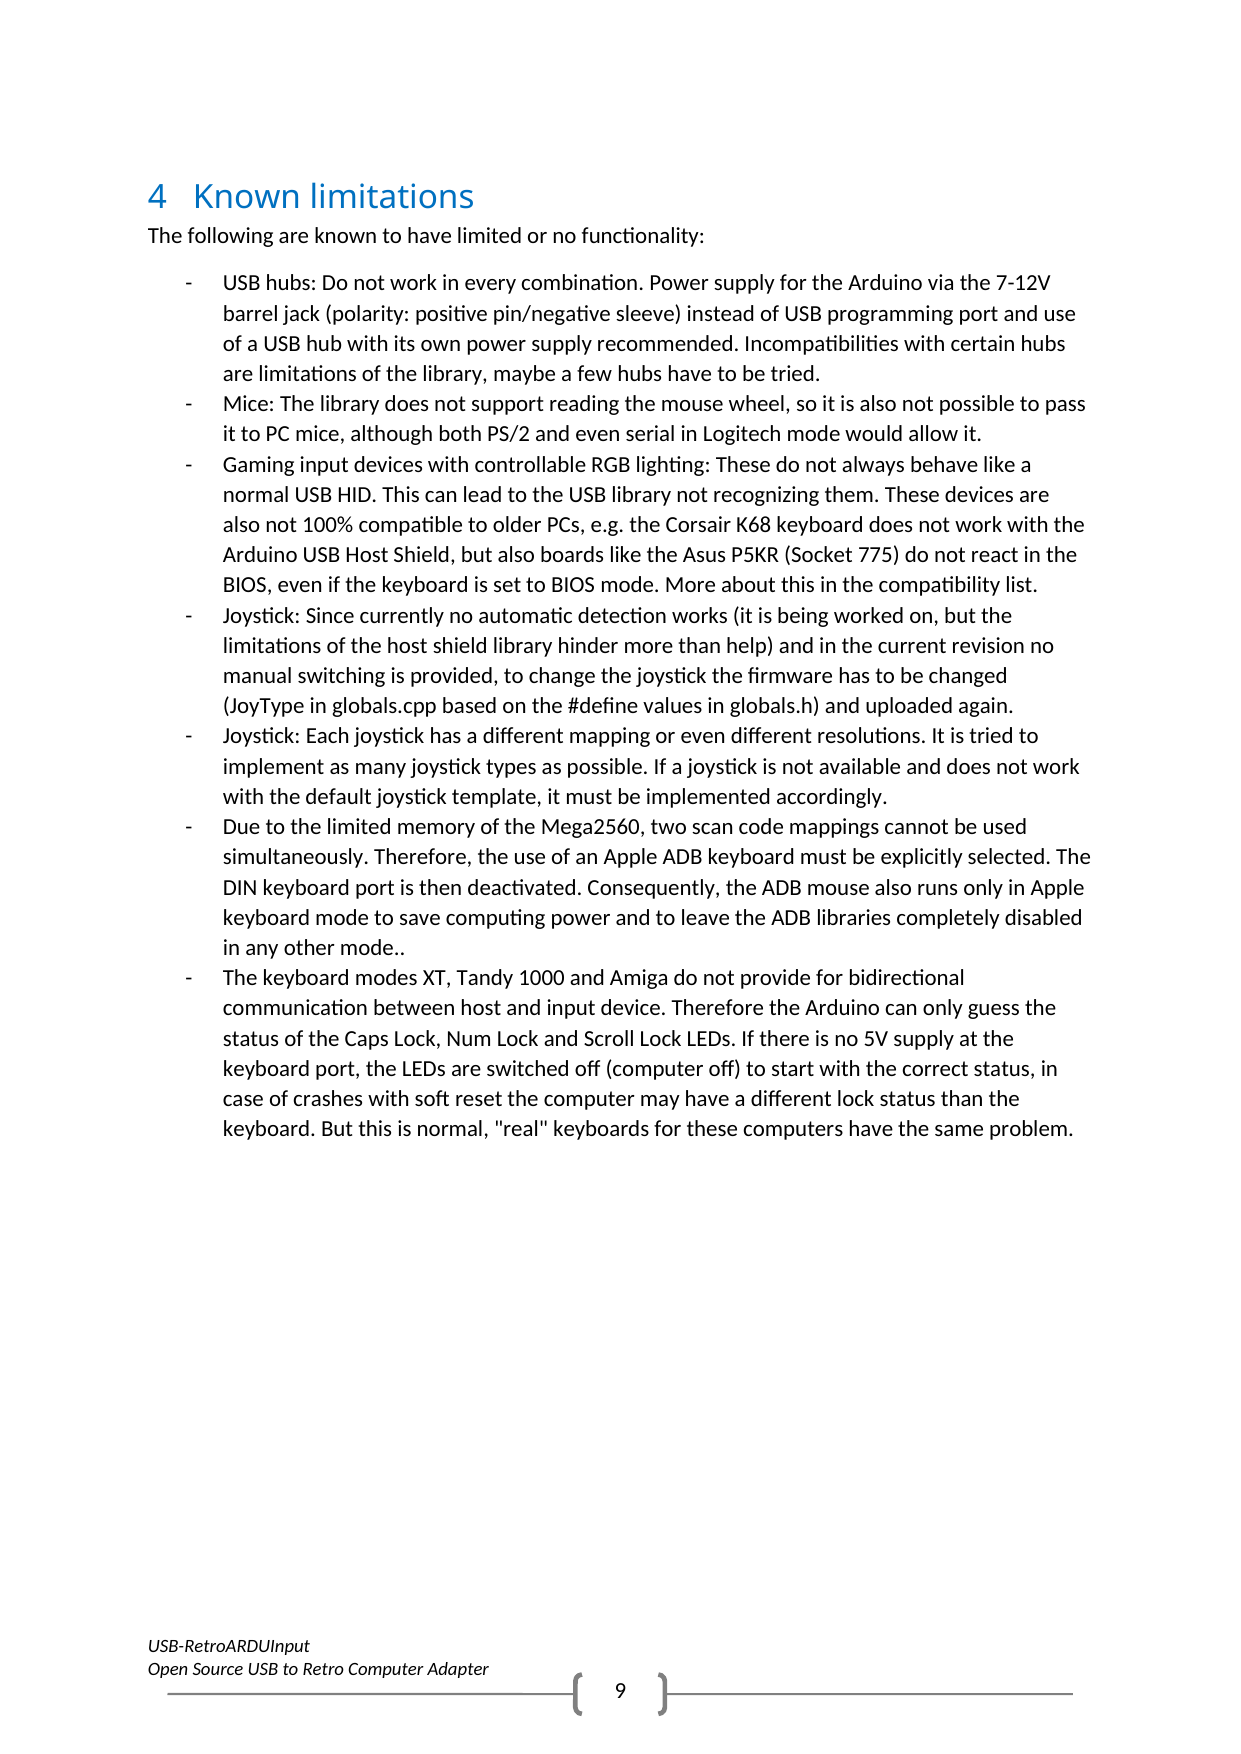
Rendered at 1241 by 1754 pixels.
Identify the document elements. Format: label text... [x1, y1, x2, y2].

list Mice: The library does not support reading the mouse wheel, so it is also not possible to pass it to PC mice, although both PS/2 and even serial in Logitech mode would allow it. [185, 389, 1093, 447]
list Gaming input devices with controllable RGB lighting: These do not always behave like a normal USB HID. This can lead to the USB library not recognizing them. These devices are also not 100% compatible to older PCs, e.g. the Corsair K68 keyboard does not work with the Arduino USB Host Shield, but also boards like the Asus P5KR (Socket 775) do not react in the BIOS, even if the keyboard is set to BIOS mode. More about this in the compatibility list. [185, 450, 1093, 598]
list The keyboard modes XT, Tandy 1000 and Amiga do not provide for bidirectional communication between host and input device. Therefore the Arduino can only guess the status of the Caps Lock, Num Lock and Scroll Lock LEDs. If there is no 5V supply at the keyboard port, the LEDs are switched off (computer off) to start with the correct status, in case of crashes with soft reset the computer may have a different lock status than the keyboard. But this is normal, "real" keyboards for these computers have the same problem. [185, 963, 1093, 1142]
subtitle Known limitations [148, 173, 1093, 218]
list USB hubs: Do not work in every combination. Power supply for the Arduino via the 7-12V barrel jack (polarity: positive pin/negative sleeve) instead of USB programming port and use of a USB hub with its own power supply recommended. Incompatibilities with certain hubs are limitations of the library, maybe a few hubs have to be tried. [185, 268, 1093, 387]
list Due to the limited memory of the Mega2560, two scan code mappings cannot be used simultaneously. Therefore, the use of an Apple ADB keyboard must be explicitly selected. The DIN keyboard port is then deactivated. Consequently, the ADB mouse also runs only in Apple keyboard mode to save computing power and to leave the ADB libraries completely disabled in any other mode.. [185, 812, 1093, 961]
list Joystick: Each joystick has a different mapping or even different resolutions. It is tried to implement as many joystick types as possible. If a joystick is not available and does not work with the default joystick template, it must be implemented accordingly. [185, 722, 1093, 810]
list Joystick: Since currently no automatic detection works (it is being worked on, but the limitations of the host shield library hinder more than help) and in the current revision no manual switching is provided, to change the joystick the firmware has to be changed (JoyType in globals.cpp based on the #define values in globals.h) and uploaded again. [185, 601, 1093, 719]
text The following are known to have limited or no functionality: [148, 222, 1093, 249]
